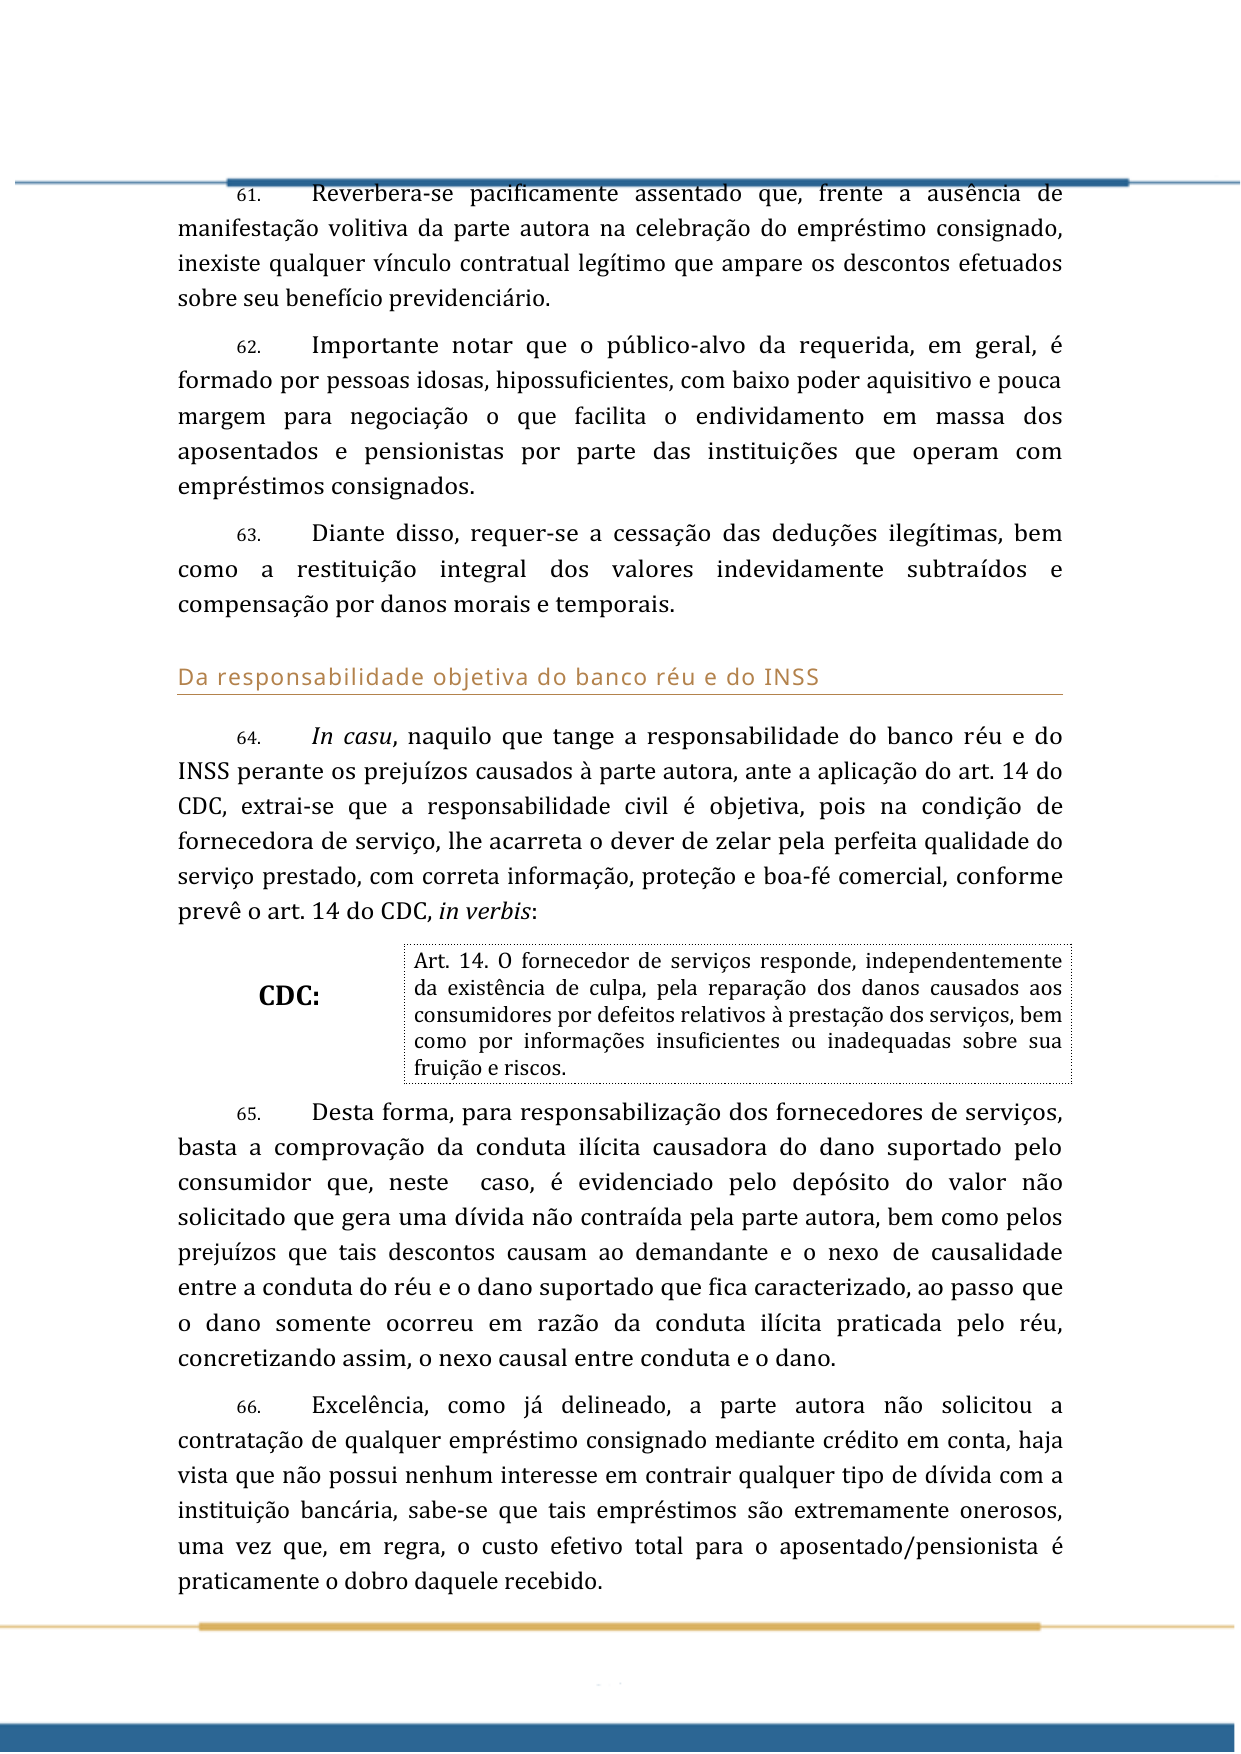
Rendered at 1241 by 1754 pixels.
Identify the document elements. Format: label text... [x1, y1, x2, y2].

text Da responsabilidade objetiva do banco réu e do INSS [177, 661, 1063, 694]
list In casu, naquilo que tange a responsabilidade do banco réu e do INSS perante os prejuízos causados à parte autora, ante a aplicação do art. 14 do CDC, extrai-se que a responsabilidade civil é objetiva, pois na condição de fornecedora de serviço, lhe acarreta o dever de zelar pela perfeita qualidade do serviço prestado, com correta informação, proteção e boa-fé comercial, conforme prevê o art. 14 do CDC, in verbis: [177, 720, 1063, 925]
picture [0, 1617, 1235, 1752]
list Excelência, como já delineado, a parte autora não solicitou a contratação de qualquer empréstimo consignado mediante crédito em conta, haja vista que não possui nenhum interesse em contrair qualquer tipo de dívida com a instituição bancária, sabe-se que tais empréstimos são extremamente onerosos, uma vez que, em regra, o custo efetivo total para o aposentado/pensionista é praticamente o dobro daquele recebido. [177, 1390, 1063, 1595]
text Art. 14. O fornecedor de serviços responde, independentemente da existência de culpa, pela reparação dos danos causados aos consumidores por defeitos relativos à prestação dos serviços, bem como por informações insuficientes ou inadequadas sobre sua fruição e riscos. [404, 943, 1072, 1084]
list Diante disso, requer-se a cessação das deduções ilegítimas, bem como a restituição integral dos valores indevidamente subtraídos e compensação por danos morais e temporais. [177, 518, 1063, 618]
list Reverbera-se pacificamente assentado que, frente a ausência de manifestação volitiva da parte autora na celebração do empréstimo consignado, inexiste qualquer vínculo contratual legítimo que ampare os descontos efetuados sobre seu benefício previdenciário. [177, 177, 1063, 312]
list Desta forma, para responsabilização dos fornecedores de serviços, basta a comprovação da conduta ilícita causadora do dano suportado pelo consumidor que, neste caso, é evidenciado pelo depósito do valor não solicitado que gera uma dívida não contraída pela parte autora, bem como pelos prejuízos que tais descontos causam ao demandante e o nexo de causalidade entre a conduta do réu e o dano suportado que fica caracterizado, ao passo que o dano somente ocorreu em razão da conduta ilícita praticada pelo réu, concretizando assim, o nexo causal entre conduta e o dano. [177, 1097, 1063, 1372]
picture [15, 0, 1241, 212]
list Importante notar que o público-alvo da requerida, em geral, é formado por pessoas idosas, hipossuficientes, com baixo poder aquisitivo e pouca margem para negociação o que facilita o endividamento em massa dos aposentados e pensionistas por parte das instituições que operam com empréstimos consignados. [177, 330, 1063, 500]
